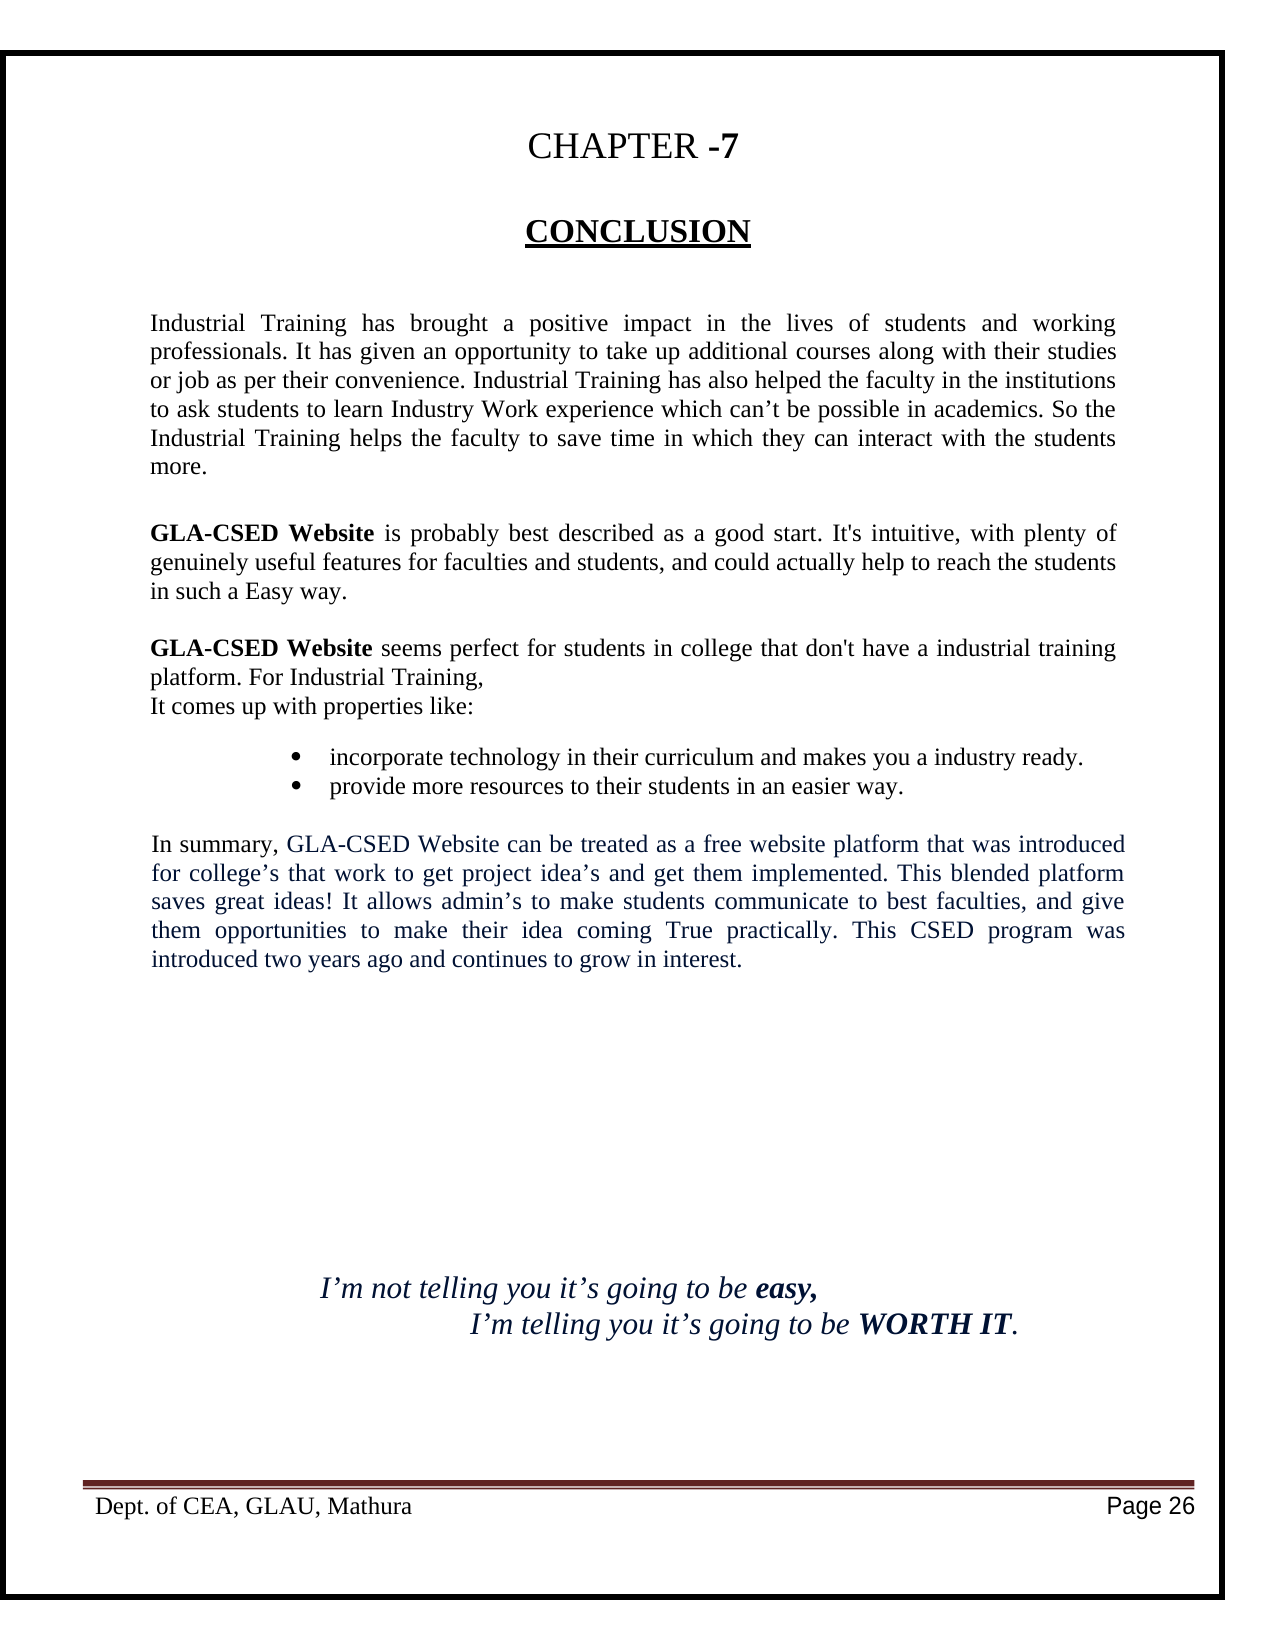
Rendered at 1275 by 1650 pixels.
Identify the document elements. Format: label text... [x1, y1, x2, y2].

text It comes up with properties like: [150, 691, 1214, 720]
list incorporate technology in their curriculum and makes you a industry ready. [292, 741, 1214, 771]
subtitle CHAPTER -7 [496, 123, 770, 167]
text GLA-CSED Website is probably best described as a good start. It's intuitive, with plenty of genuinely useful features for faculties and students, and could actually help to reach the students in such a Easy way. [150, 518, 1118, 604]
text I’m not telling you it’s going to be easy, [320, 1269, 1214, 1305]
text I’m telling you it’s going to be WORTH IT. [470, 1305, 1214, 1341]
text In summary, GLA-CSED Website can be treated as a free website platform that was introduced for college’s that work to get project idea’s and get them implemented. This blended platform saves great ideas! It allows admin’s to make students communicate to best faculties, and give them opportunities to make their idea coming True practically. This CSED program was introduced two years ago and continues to grow in interest. [151, 829, 1126, 973]
text GLA-CSED Website seems perfect for students in college that don't have a industrial training platform. For Industrial Training, [150, 633, 1117, 691]
subtitle CONCLUSION [496, 211, 780, 249]
text Industrial Training has brought a positive impact in the lives of students and working professionals. It has given an opportunity to take up additional courses along with their studies or job as per their convenience. Industrial Training has also helped the faculty in the institutions to ask students to learn Industry Work experience which can’t be possible in academics. So the Industrial Training helps the faculty to save time in which they can interact with the students more. [150, 308, 1118, 480]
list provide more resources to their students in an easier way. [292, 771, 1126, 800]
